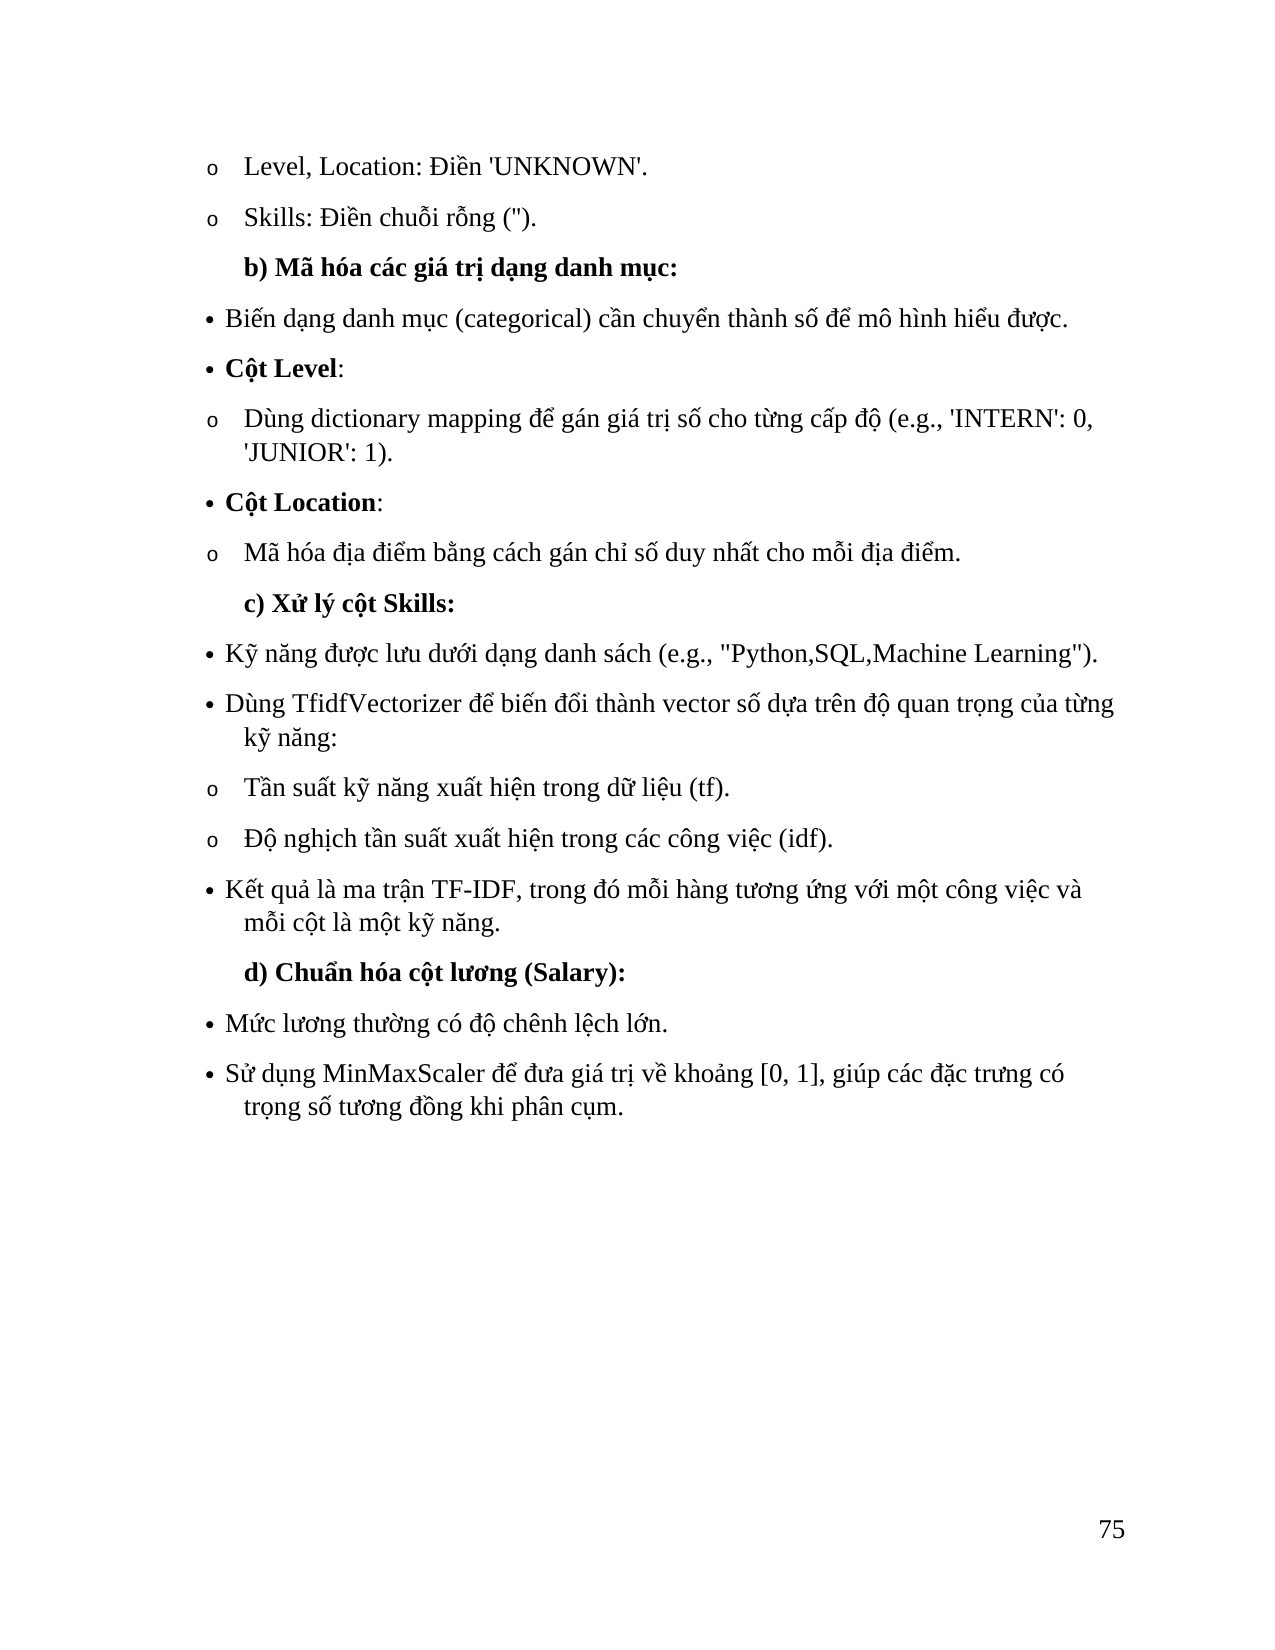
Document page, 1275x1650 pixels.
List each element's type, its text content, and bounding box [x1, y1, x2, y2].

list Dùng TfidfVectorizer để biến đổi thành vector số dựa trên độ quan trọng của từng kỹ năng: [206, 688, 1125, 752]
list Cột Level: [206, 352, 1125, 383]
list Mức lương thường có độ chênh lệch lớn. [206, 1007, 1125, 1038]
text c) Xử lý cột Skills: [244, 587, 1125, 618]
list Độ nghịch tần suất xuất hiện trong các công việc (idf). [206, 822, 1125, 854]
text d) Chuẩn hóa cột lương (Salary): [244, 957, 1125, 988]
list Kết quả là ma trận TF-IDF, trong đó mỗi hàng tương ứng với một công việc và mỗi cột là một kỹ năng. [206, 873, 1125, 937]
list Kỹ năng được lưu dưới dạng danh sách (e.g., "Python,SQL,Machine Learning"). [206, 637, 1125, 668]
list Biến dạng danh mục (categorical) cần chuyển thành số để mô hình hiểu được. [206, 302, 1125, 333]
list Dùng dictionary mapping để gán giá trị số cho từng cấp độ (e.g., 'INTERN': 0, 'JUNIOR': 1). [206, 402, 1125, 467]
list Tần suất kỹ năng xuất hiện trong dữ liệu (tf). [206, 771, 1125, 803]
text b) Mã hóa các giá trị dạng danh mục: [244, 251, 1125, 283]
list Mã hóa địa điểm bằng cách gán chỉ số duy nhất cho mỗi địa điểm. [206, 536, 1125, 568]
list Level, Location: Điền 'UNKNOWN'. [206, 150, 1125, 182]
list Sử dụng MinMaxScaler để đưa giá trị về khoảng [0, 1], giúp các đặc trưng có trọng số tương đồng khi phân cụm. [206, 1057, 1125, 1122]
list Cột Location: [206, 486, 1125, 517]
list Skills: Điền chuỗi rỗng (''). [206, 201, 1125, 232]
